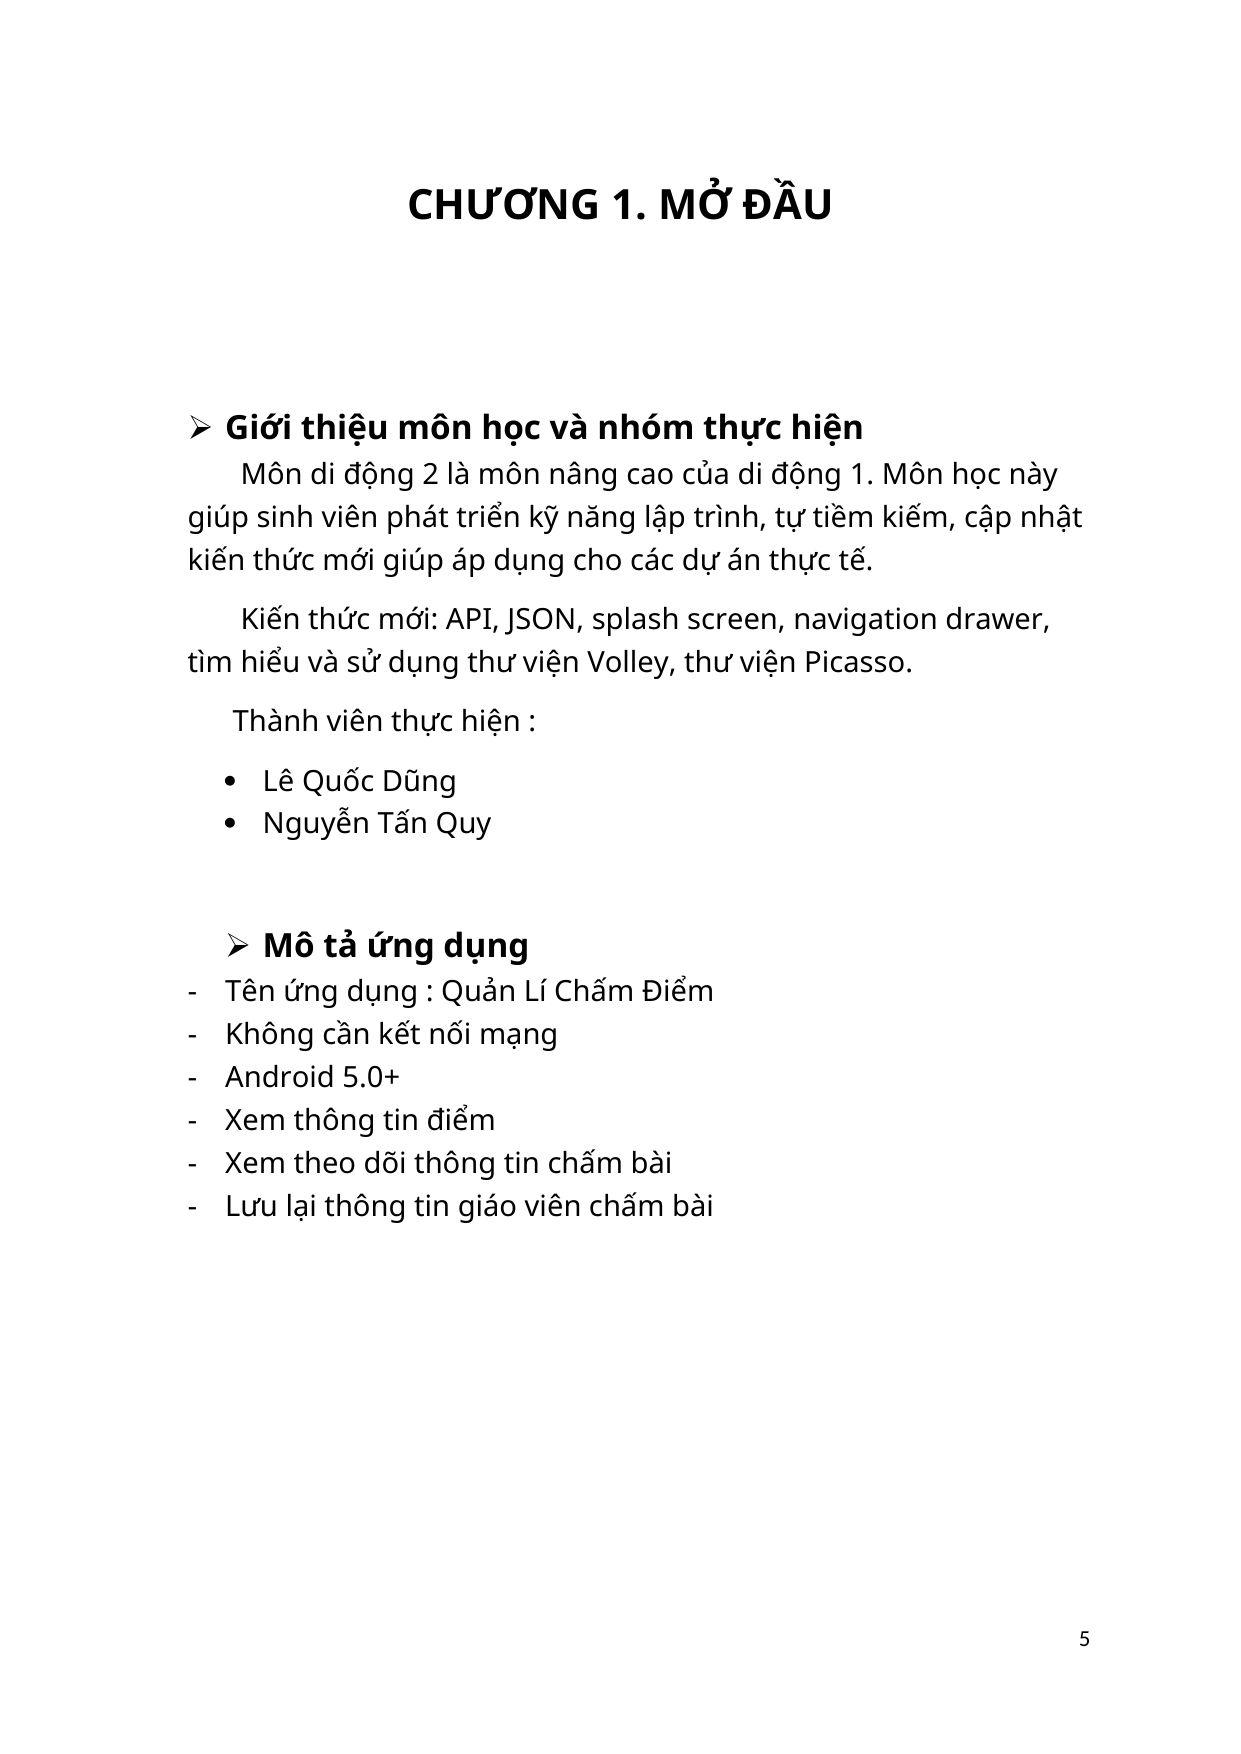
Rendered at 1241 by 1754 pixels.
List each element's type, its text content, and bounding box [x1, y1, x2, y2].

list Nguyễn Tấn Quy [225, 803, 1090, 842]
subtitle Mô tả ứng dụng [225, 922, 1090, 967]
subtitle Giới thiệu môn học và nhóm thực hiện [187, 404, 1090, 449]
subtitle CHƯƠNG 1. MỞ ĐẦU [150, 175, 1090, 232]
list Xem thông tin điểm [187, 1099, 1090, 1139]
text Thành viên thực hiện : [187, 701, 1090, 740]
text Môn di động 2 là môn nâng cao của di động 1. Môn học này giúp sinh viên phát triển kỹ năng lập trình, tự tiềm kiếm, cập nhật kiến thức mới giúp áp dụng cho các dự án thực tế. [187, 453, 1090, 578]
list Xem theo dõi thông tin chấm bài [187, 1142, 1090, 1182]
list Android 5.0+ [187, 1056, 1090, 1096]
list Lê Quốc Dũng [225, 760, 1090, 800]
list Lưu lại thông tin giáo viên chấm bài [187, 1185, 1090, 1224]
list Tên ứng dụng : Quản Lí Chấm Điểm [187, 971, 1090, 1010]
list Không cần kết nối mạng [187, 1013, 1090, 1053]
text Kiến thức mới: API, JSON, splash screen, navigation drawer, tìm hiểu và sử dụng thư viện Volley, thư viện Picasso. [187, 598, 1090, 681]
